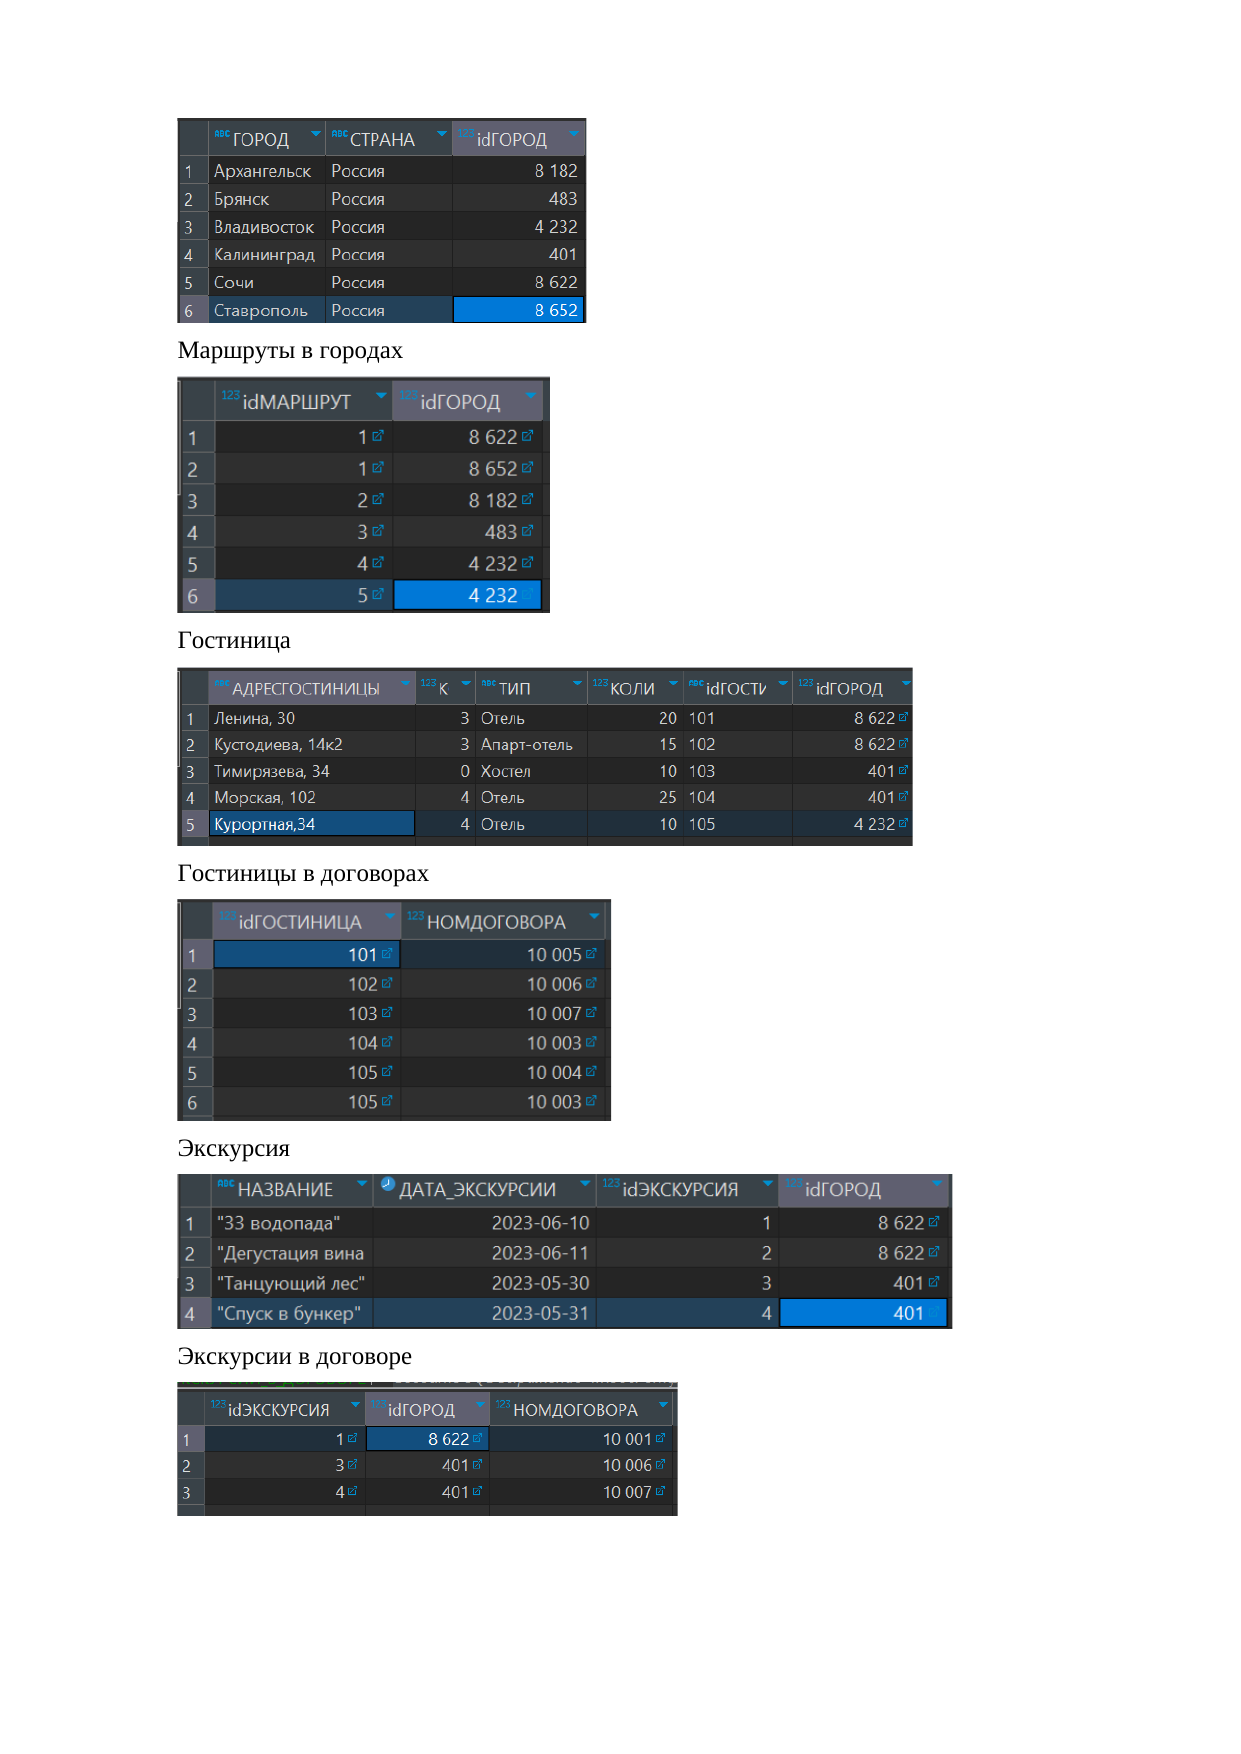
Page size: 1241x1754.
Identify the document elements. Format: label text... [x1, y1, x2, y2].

text Экскурсия [177, 1133, 1152, 1162]
text Гостиница [177, 625, 1152, 654]
picture [177, 666, 913, 846]
picture [177, 1174, 953, 1329]
picture [177, 376, 550, 613]
text Гостиницы в договорах [177, 858, 1152, 887]
picture [177, 899, 612, 1121]
picture [177, 118, 587, 323]
picture [177, 1382, 678, 1516]
text Экскурсии в договоре [177, 1341, 1152, 1370]
text Маршруты в городах [177, 335, 1152, 363]
